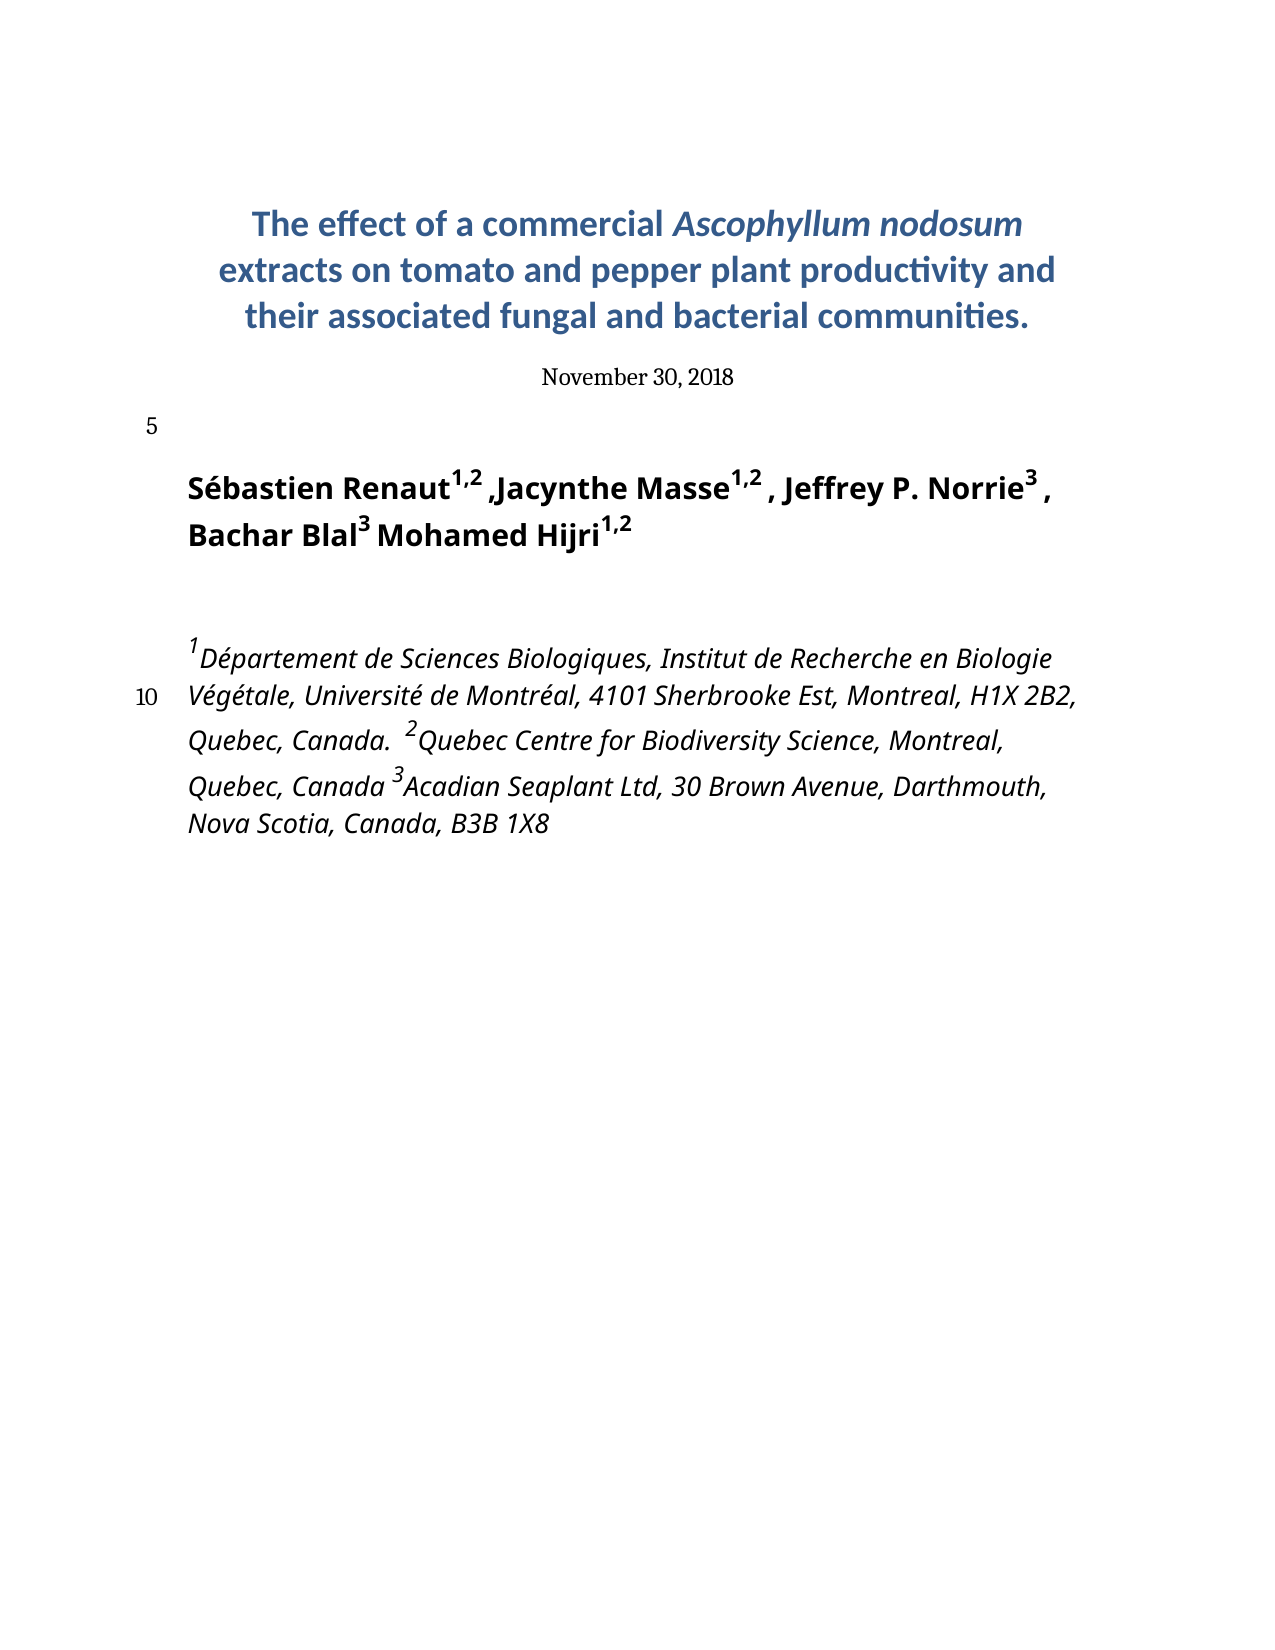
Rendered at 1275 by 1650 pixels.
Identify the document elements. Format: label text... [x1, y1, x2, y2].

title The effect of a commercial Ascophyllum nodosum extracts on tomato and pepper plant productivity and their associated fungal and bacterial communities. [187, 200, 1088, 337]
text Sébastien Renaut1,2 ,Jacynthe Masse1,2 , Jeffrey P. Norrie3 , Bachar Blal3 Mohamed Hijri1,2 [187, 462, 1088, 555]
text November 30, 2018 [187, 362, 1088, 391]
text 1Département de Sciences Biologiques, Institut de Recherche en Biologie Végétale, Université de Montréal, 4101 Sherbrooke Est, Montreal, H1X 2B2, Quebec, Canada. 2Quebec Centre for Biodiversity Science, Montreal, Quebec, Canada 3Acadian Seaplant Ltd, 30 Brown Avenue, Darthmouth, Nova Scotia, Canada, B3B 1X8 [187, 631, 1088, 841]
